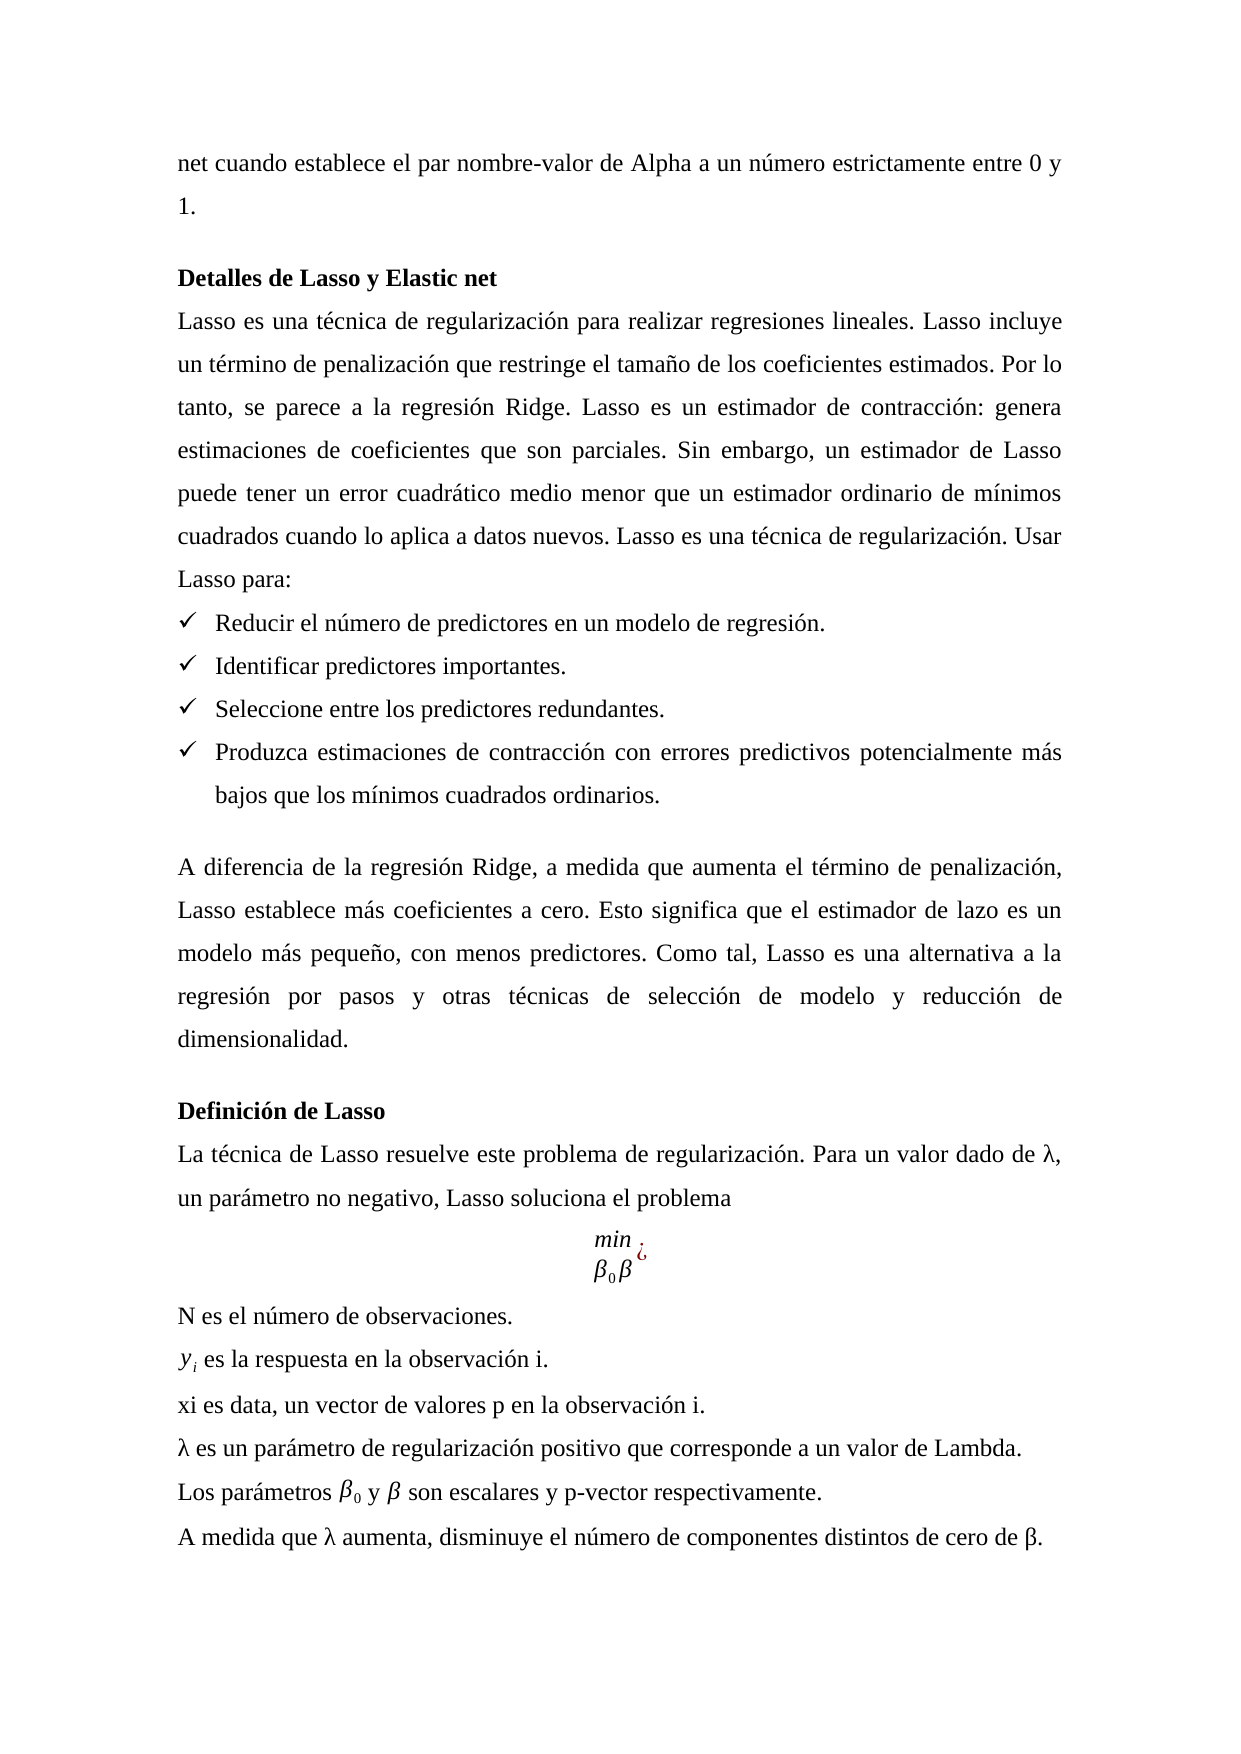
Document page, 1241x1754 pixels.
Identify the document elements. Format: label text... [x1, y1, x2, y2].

text Los parámetros y son escalares y p-vector respectivamente. [177, 1476, 1063, 1507]
text Detalles de Lasso y Elastic net [177, 263, 1063, 291]
text A medida que λ aumenta, disminuye el número de componentes distintos de cero de β. [177, 1522, 1063, 1550]
text xi es data, un vector de valores p en la observación i. [177, 1390, 1063, 1418]
text La técnica de Lasso resuelve este problema de regularización. Para un valor dado de λ, un parámetro no negativo, Lasso soluciona el problema [177, 1139, 1063, 1211]
text es la respuesta en la observación i. [177, 1344, 1063, 1375]
text Definición de Lasso [177, 1096, 1063, 1125]
list Identificar predictores importantes. [177, 651, 1063, 679]
text A diferencia de la regresión Ridge, a medida que aumenta el término de penalización, Lasso establece más coeficientes a cero. Esto significa que el estimador de lazo es un modelo más pequeño, con menos predictores. Como tal, Lasso es una alternativa a la regresión por pasos y otras técnicas de selección de modelo y reducción de dimensionalidad. [177, 852, 1063, 1053]
list Reducir el número de predictores en un modelo de regresión. [177, 608, 1063, 636]
text Lasso es una técnica de regularización para realizar regresiones lineales. Lasso incluye un término de penalización que restringe el tamaño de los coeficientes estimados. Por lo tanto, se parece a la regresión Ridge. Lasso es un estimador de contracción: genera estimaciones de coeficientes que son parciales. Sin embargo, un estimador de Lasso puede tener un error cuadrático medio menor que un estimador ordinario de mínimos cuadrados cuando lo aplica a datos nuevos. Lasso es una técnica de regularización. Usar Lasso para: [177, 306, 1063, 593]
list Produzca estimaciones de contracción con errores predictivos potencialmente más bajos que los mínimos cuadrados ordinarios. [177, 737, 1063, 809]
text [177, 148, 1063, 219]
list Seleccione entre los predictores redundantes. [177, 694, 1063, 723]
text N es el número de observaciones. [177, 1301, 1063, 1329]
text λ es un parámetro de regularización positivo que corresponde a un valor de Lambda. [177, 1433, 1063, 1462]
